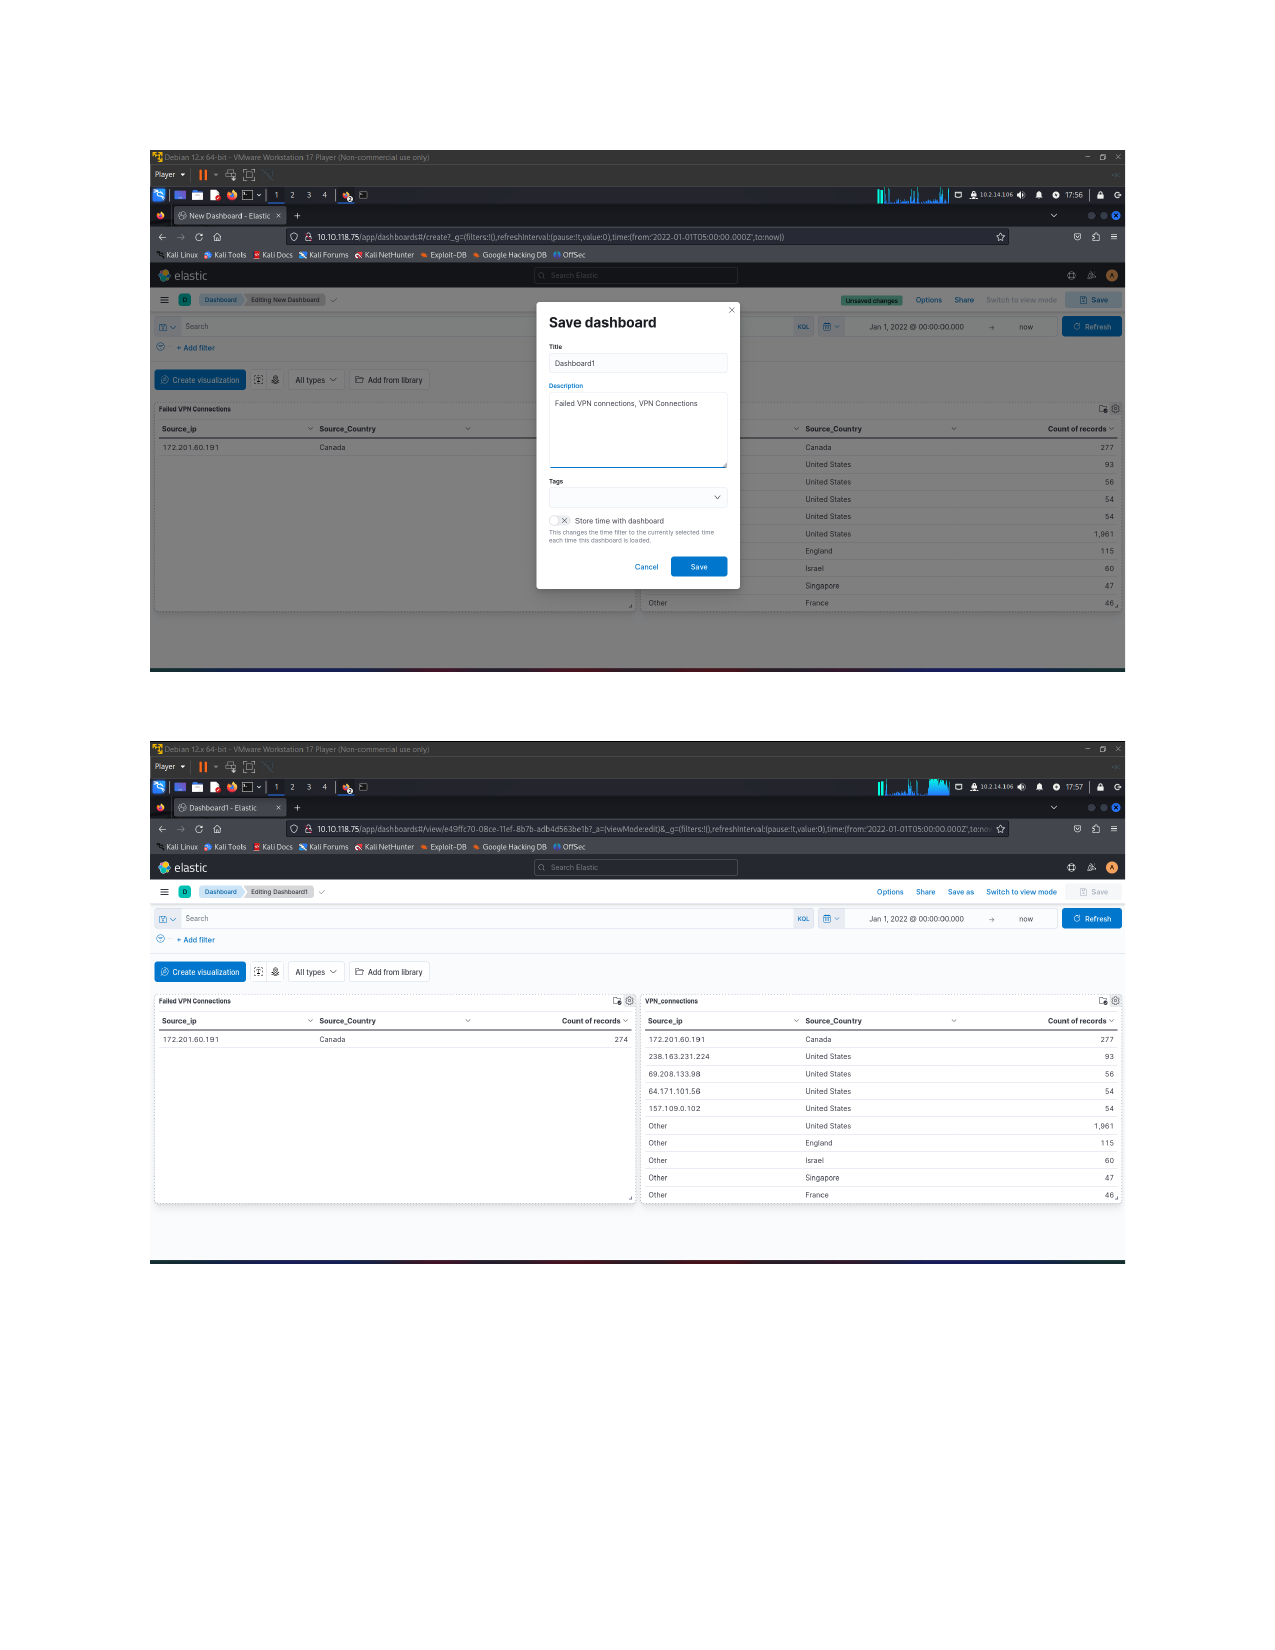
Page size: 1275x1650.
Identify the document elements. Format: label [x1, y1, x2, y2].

picture [150, 150, 1125, 672]
picture [150, 741, 1125, 1264]
